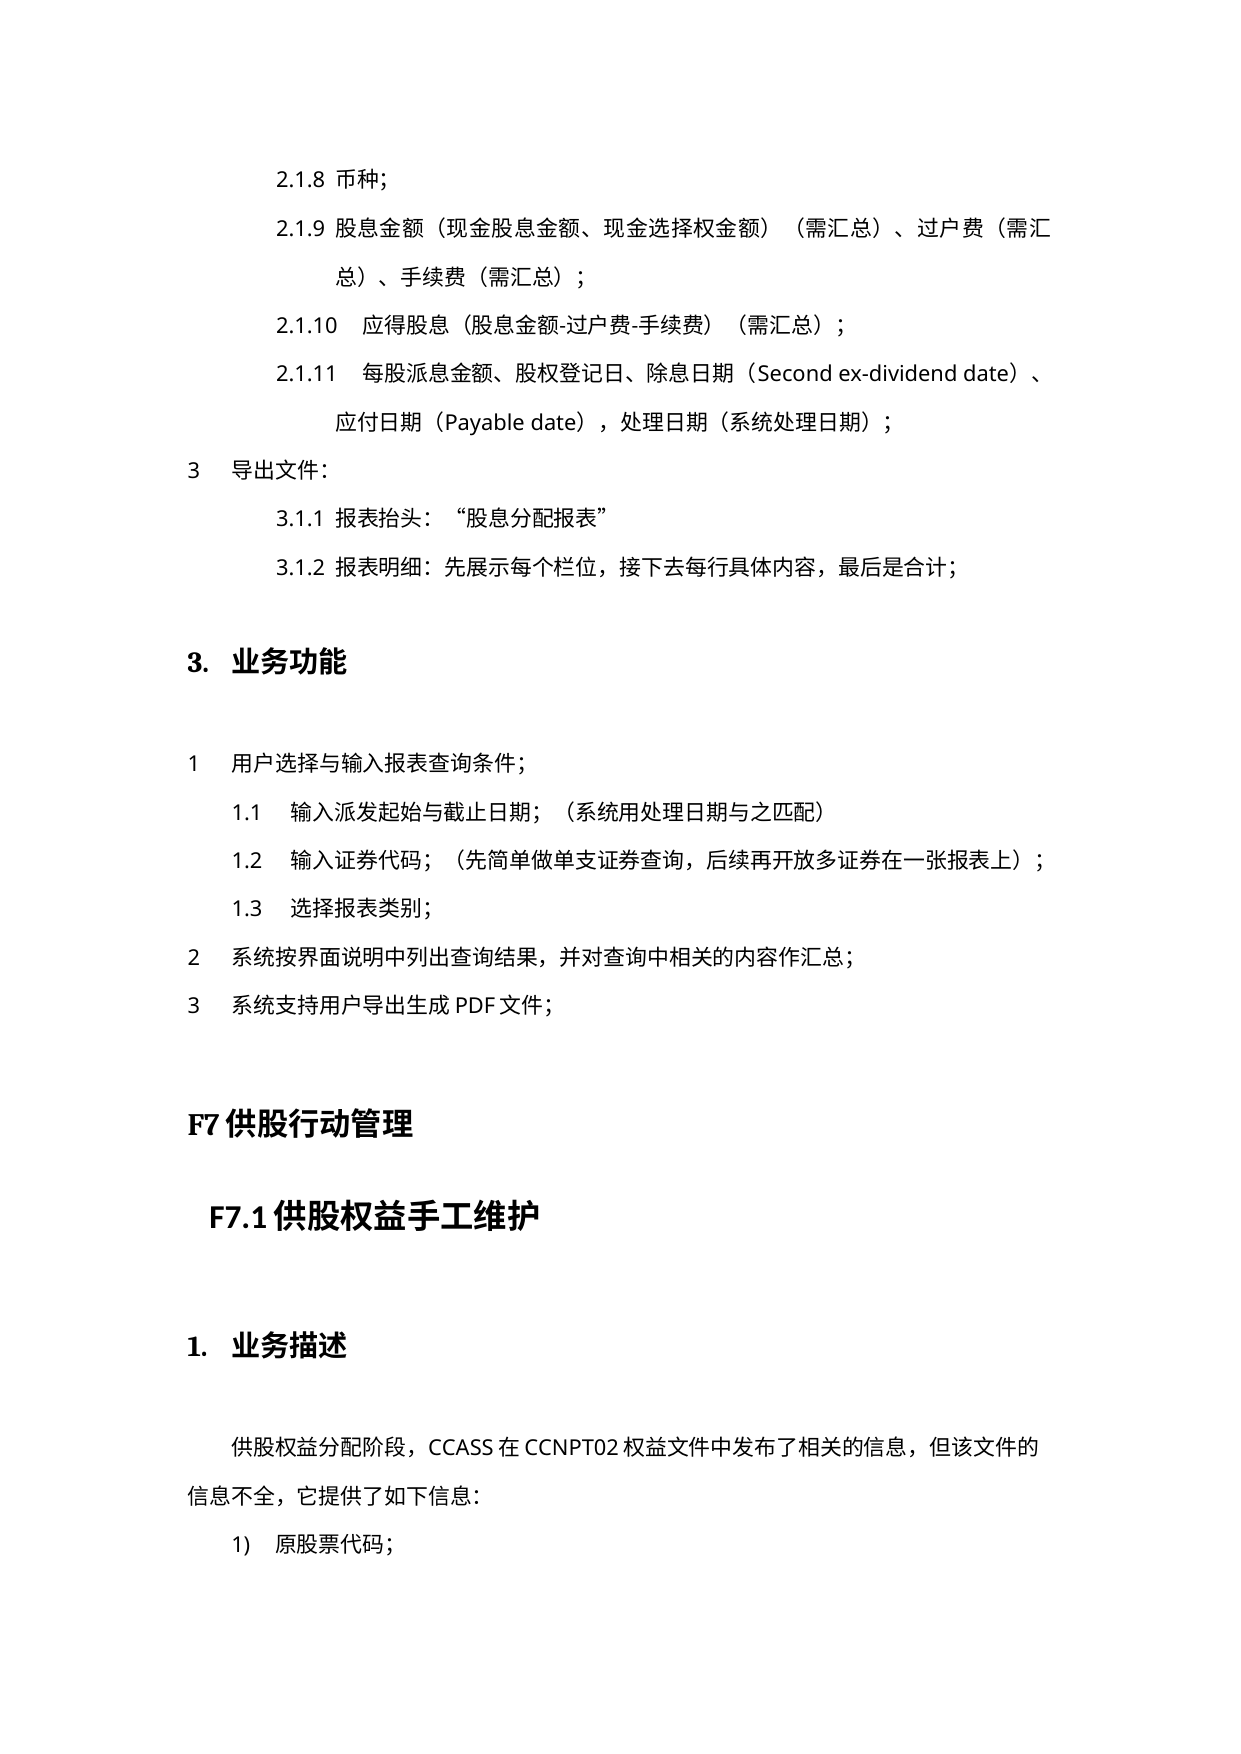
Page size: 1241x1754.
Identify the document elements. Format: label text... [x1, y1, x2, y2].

list 每股派息金额、股权登记日、除息日期（Second ex-dividend date）、应付日期（Payable date），处理日期（系统处理日期）； [276, 356, 1053, 437]
list 输入证券代码；（先简单做单支证券查询，后续再开放多证券在一张报表上）； [231, 842, 1053, 875]
list 选择报表类别； [231, 891, 1053, 923]
list 报表明细：先展示每个栏位，接下去每行具体内容，最后是合计； [276, 549, 1053, 582]
subtitle F7.1供股权益手工维护 [209, 1182, 1053, 1247]
list 报表抬头：“股息分配报表” [276, 501, 1053, 534]
list 导出文件： [187, 453, 1053, 485]
list 原股票代码； [231, 1527, 1053, 1559]
subtitle F7供股行动管理 [187, 1089, 1053, 1154]
list 股息金额（现金股息金额、现金选择权金额）（需汇总）、过户费（需汇总）、手续费（需汇总）； [276, 210, 1053, 292]
list 系统支持用户导出生成PDF文件； [187, 987, 1053, 1020]
list 币种； [276, 162, 1053, 194]
text 供股权益分配阶段，CCASS在CCNPT02权益文件中发布了相关的信息，但该文件的信息不全，它提供了如下信息： [187, 1430, 1053, 1511]
list 输入派发起始与截止日期；（系统用处理日期与之匹配） [231, 794, 1053, 827]
subtitle 业务功能 [187, 627, 1053, 692]
list 系统按界面说明中列出查询结果，并对查询中相关的内容作汇总； [187, 939, 1053, 972]
subtitle 业务描述 [187, 1311, 1053, 1376]
list 应得股息（股息金额-过户费-手续费）（需汇总）； [276, 307, 1053, 340]
list 用户选择与输入报表查询条件； [187, 746, 1053, 778]
